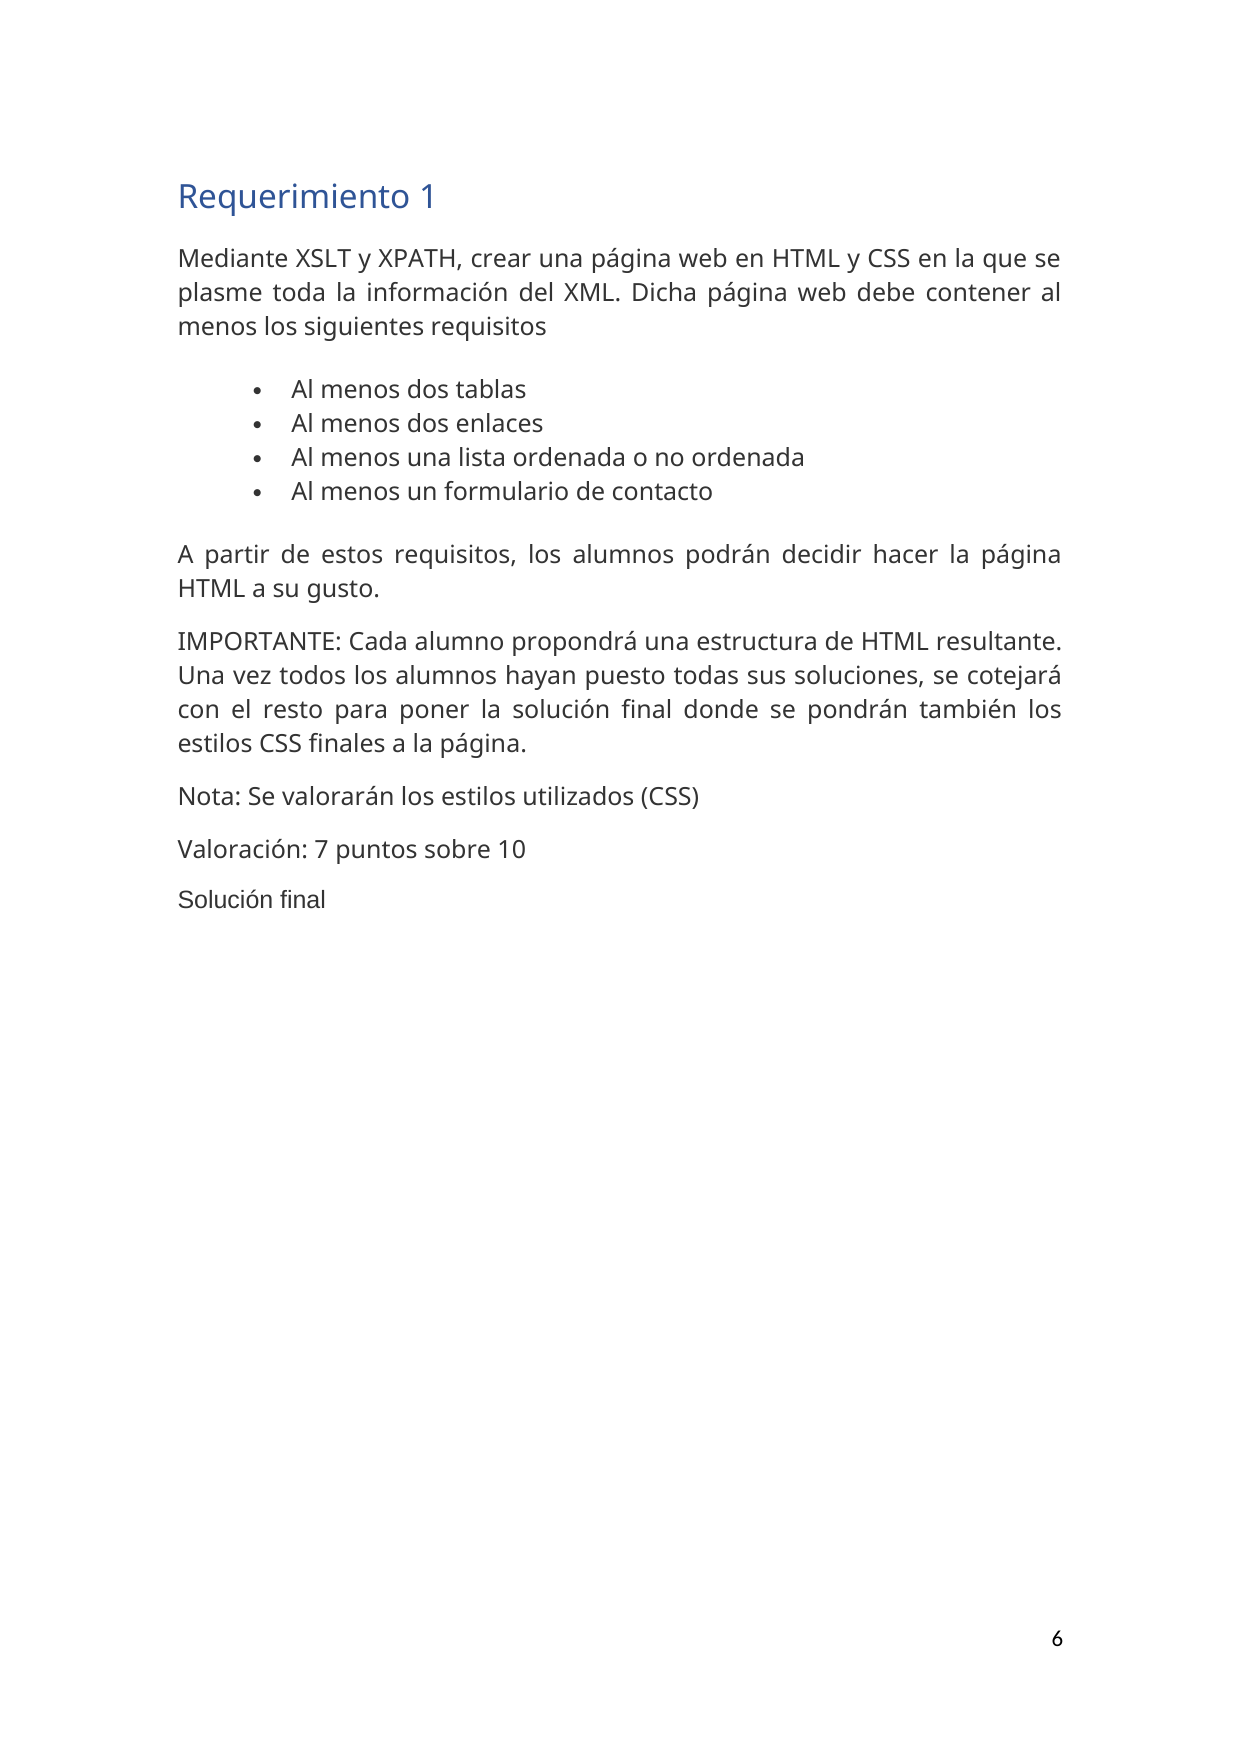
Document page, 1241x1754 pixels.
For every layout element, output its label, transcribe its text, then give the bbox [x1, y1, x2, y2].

text IMPORTANTE: Cada alumno propondrá una estructura de HTML resultante. Una vez todos los alumnos hayan puesto todas sus soluciones, se cotejará con el resto para poner la solución final donde se pondrán también los estilos CSS finales a la página. [177, 624, 1063, 760]
text Valoración: 7 puntos sobre 10 [177, 832, 1063, 866]
text Solución final [177, 884, 1063, 913]
text A partir de estos requisitos, los alumnos podrán decidir hacer la página HTML a su gusto. [177, 537, 1063, 605]
list Al menos dos enlaces [254, 406, 1063, 440]
text Mediante XSLT y XPATH, crear una página web en HTML y CSS en la que se plasme toda la información del XML. Dicha página web debe contener al menos los siguientes requisitos [177, 240, 1063, 342]
list Al menos dos tablas [254, 372, 1063, 406]
list Al menos un formulario de contacto [254, 474, 1063, 508]
text Nota: Se valorarán los estilos utilizados (CSS) [177, 779, 1063, 813]
subtitle Requerimiento 1 [177, 173, 1063, 218]
list Al menos una lista ordenada o no ordenada [254, 440, 1063, 474]
